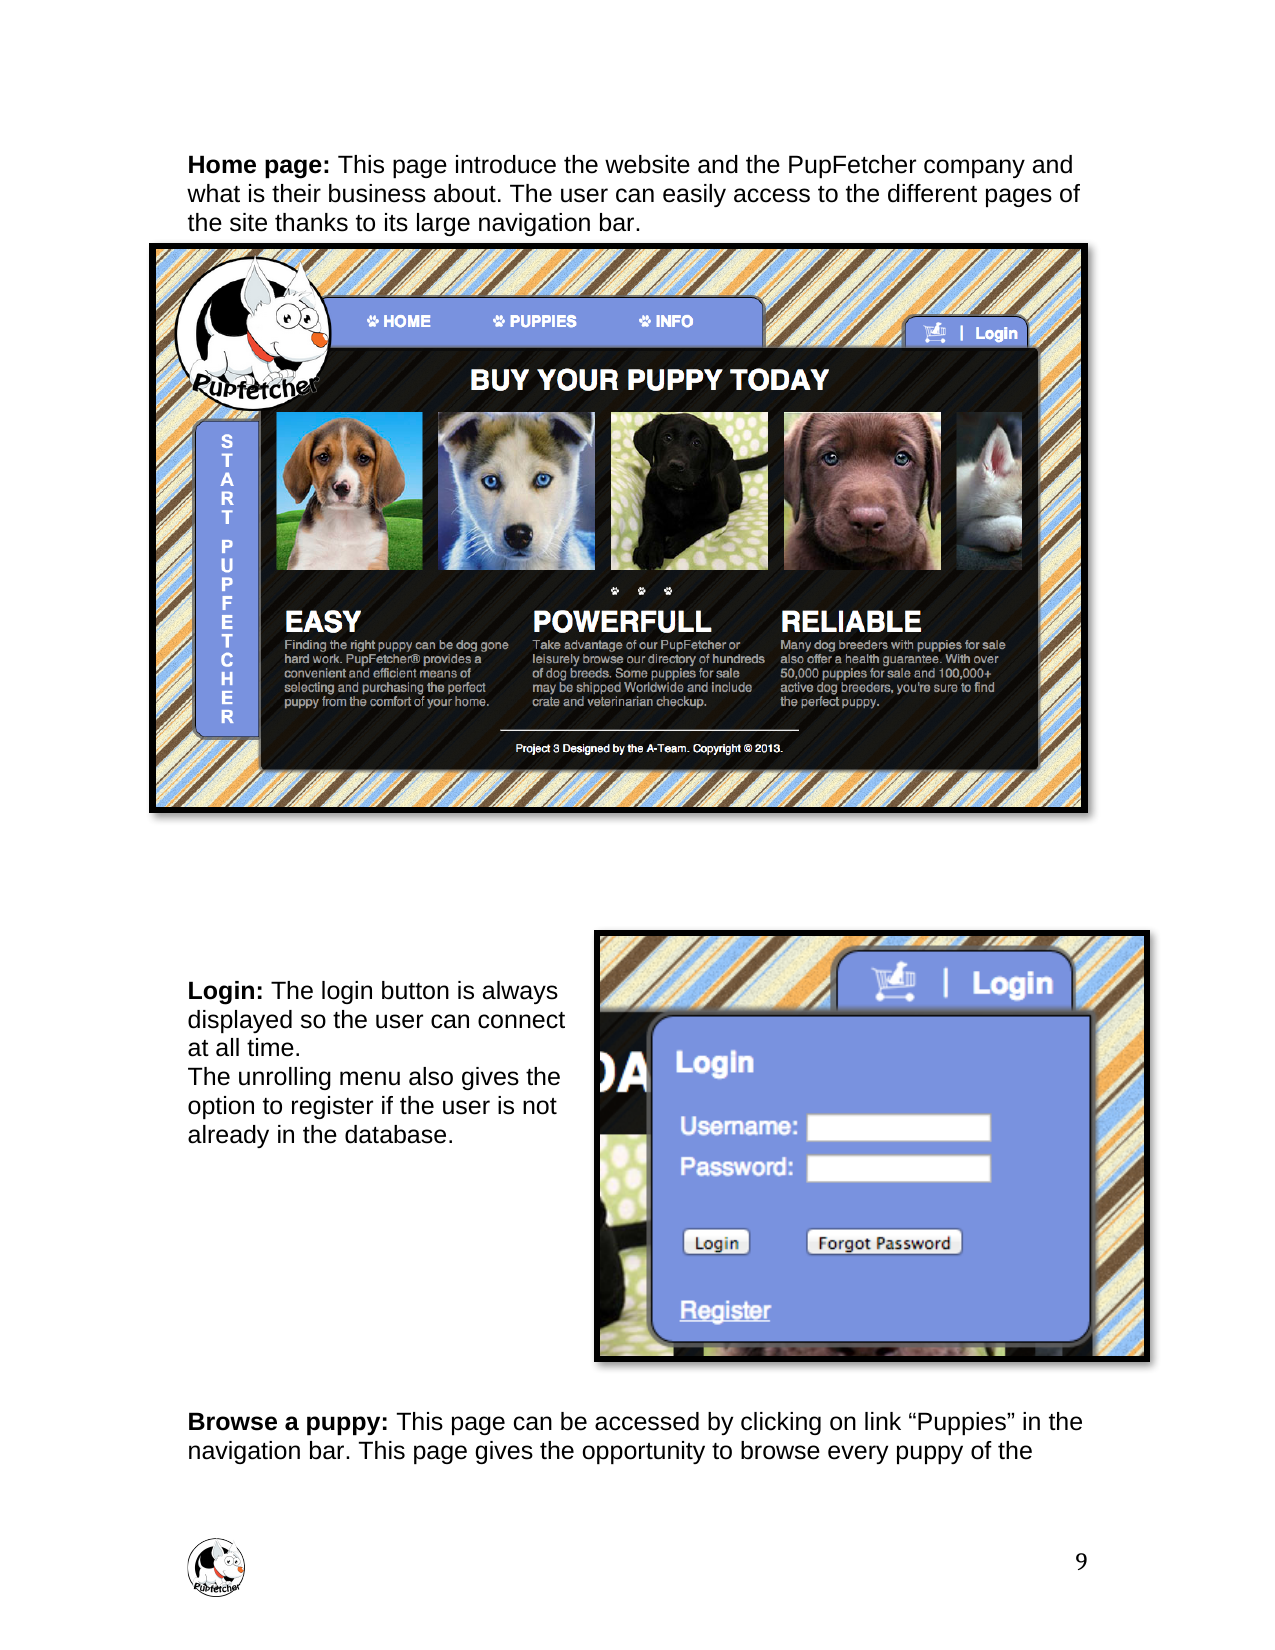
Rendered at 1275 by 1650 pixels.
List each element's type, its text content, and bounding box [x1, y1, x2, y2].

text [187, 1407, 1087, 1465]
picture [187, 1538, 245, 1597]
picture [156, 249, 1081, 807]
text Home page: This page introduce the website and the PupFetcher company and what is their business about. The user can easily access to the different pages of the site thanks to its large navigation bar. [187, 150, 1087, 236]
text Login: The login button is always displayed so the user can connect at all time. [187, 976, 592, 1062]
text The unrolling menu also gives the option to register if the user is not already in the database. [187, 1062, 592, 1148]
picture [600, 936, 1144, 1356]
